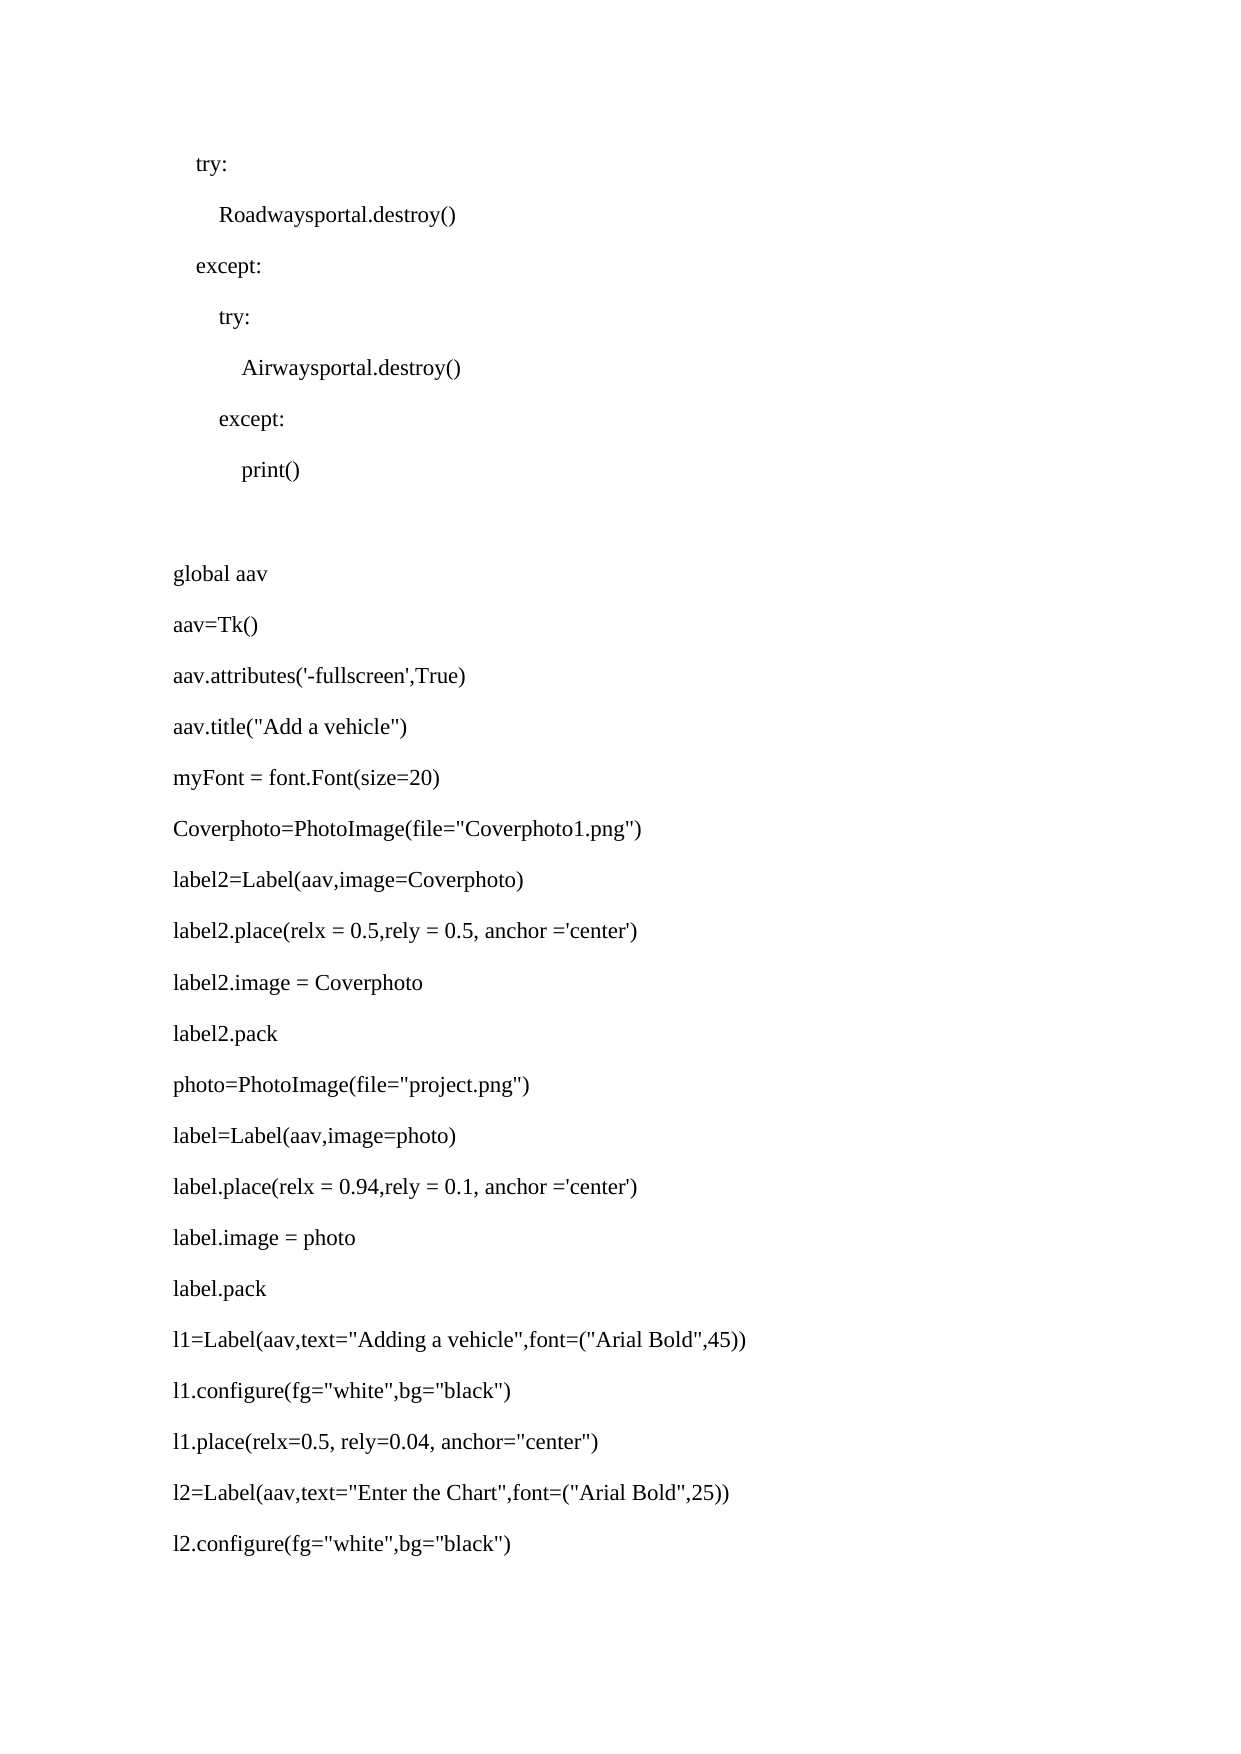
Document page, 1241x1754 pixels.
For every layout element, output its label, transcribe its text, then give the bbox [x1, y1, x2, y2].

text l1=Label(aav,text="Adding a vehicle",font=("Arial Bold",45)) [150, 1326, 1090, 1352]
text l1.configure(fg="white",bg="black") [150, 1377, 1090, 1403]
text l2=Label(aav,text="Enter the Chart",font=("Arial Bold",25)) [150, 1479, 1090, 1505]
text aav.attributes('-fullscreen',True) [150, 662, 1090, 689]
text try: [150, 150, 1090, 176]
text Roadwaysportal.destroy() [150, 201, 1090, 227]
text label2.image = Coverphoto [150, 969, 1090, 995]
text global aav [150, 560, 1090, 587]
text photo=PhotoImage(file="project.png") [150, 1071, 1090, 1097]
text l1.place(relx=0.5, rely=0.04, anchor="center") [150, 1428, 1090, 1454]
text label2.place(relx = 0.5,rely = 0.5, anchor ='center') [150, 918, 1090, 944]
text myFont = font.Font(size=20) [150, 764, 1090, 791]
text except: [150, 405, 1090, 432]
text try: [150, 303, 1090, 329]
text label.image = photo [150, 1224, 1090, 1250]
text print() [150, 456, 1090, 483]
text label=Label(aav,image=photo) [150, 1122, 1090, 1148]
text aav=Tk() [150, 611, 1090, 638]
text label.pack [150, 1275, 1090, 1301]
text except: [150, 252, 1090, 278]
text Airwaysportal.destroy() [150, 354, 1090, 381]
text aav.title("Add a vehicle") [150, 713, 1090, 740]
text label2.pack [150, 1020, 1090, 1046]
text Coverphoto=PhotoImage(file="Coverphoto1.png") [150, 816, 1090, 842]
text label2=Label(aav,image=Coverphoto) [150, 867, 1090, 893]
text label.place(relx = 0.94,rely = 0.1, anchor ='center') [150, 1173, 1090, 1199]
text l2.configure(fg="white",bg="black") [150, 1530, 1090, 1556]
